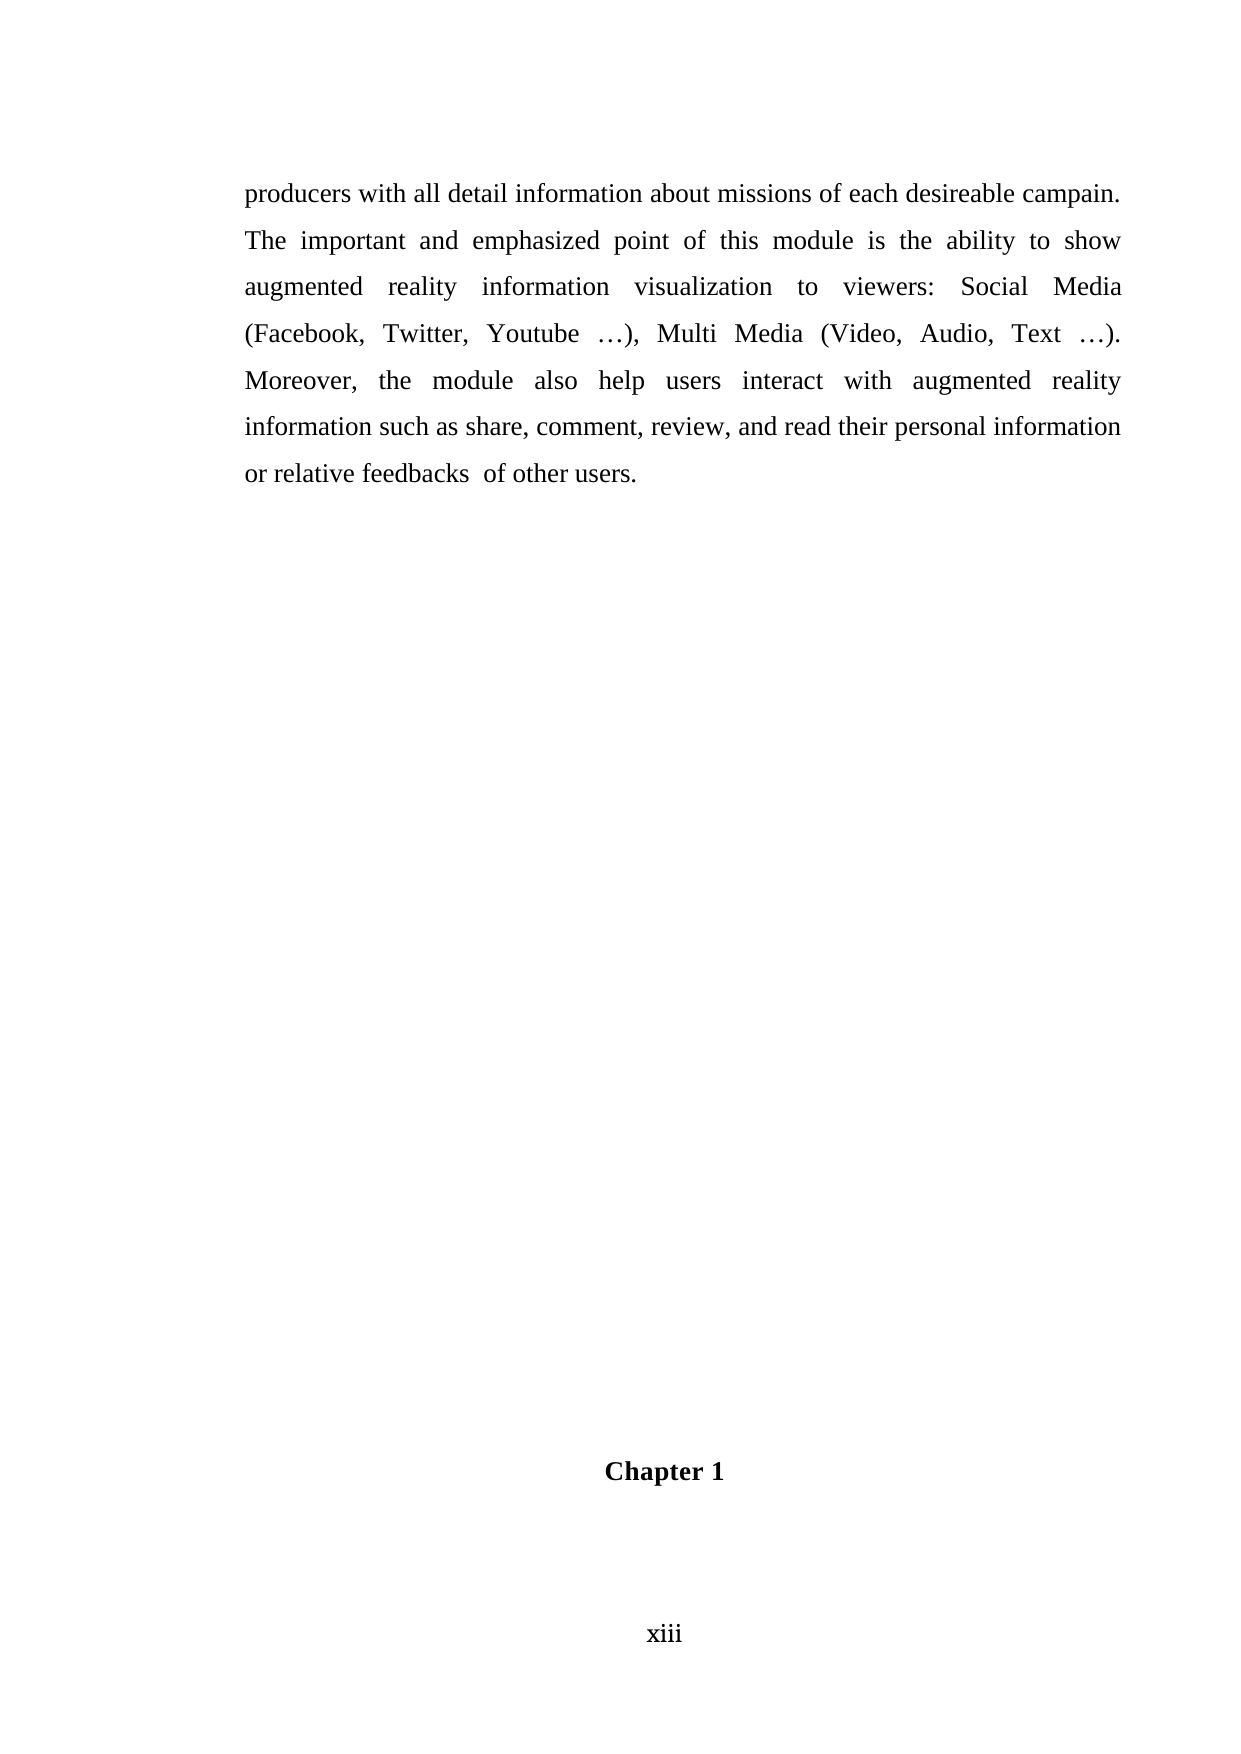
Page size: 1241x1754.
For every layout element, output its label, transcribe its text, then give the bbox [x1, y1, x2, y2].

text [244, 177, 1122, 488]
title Chapter 1 [207, 1455, 1122, 1486]
